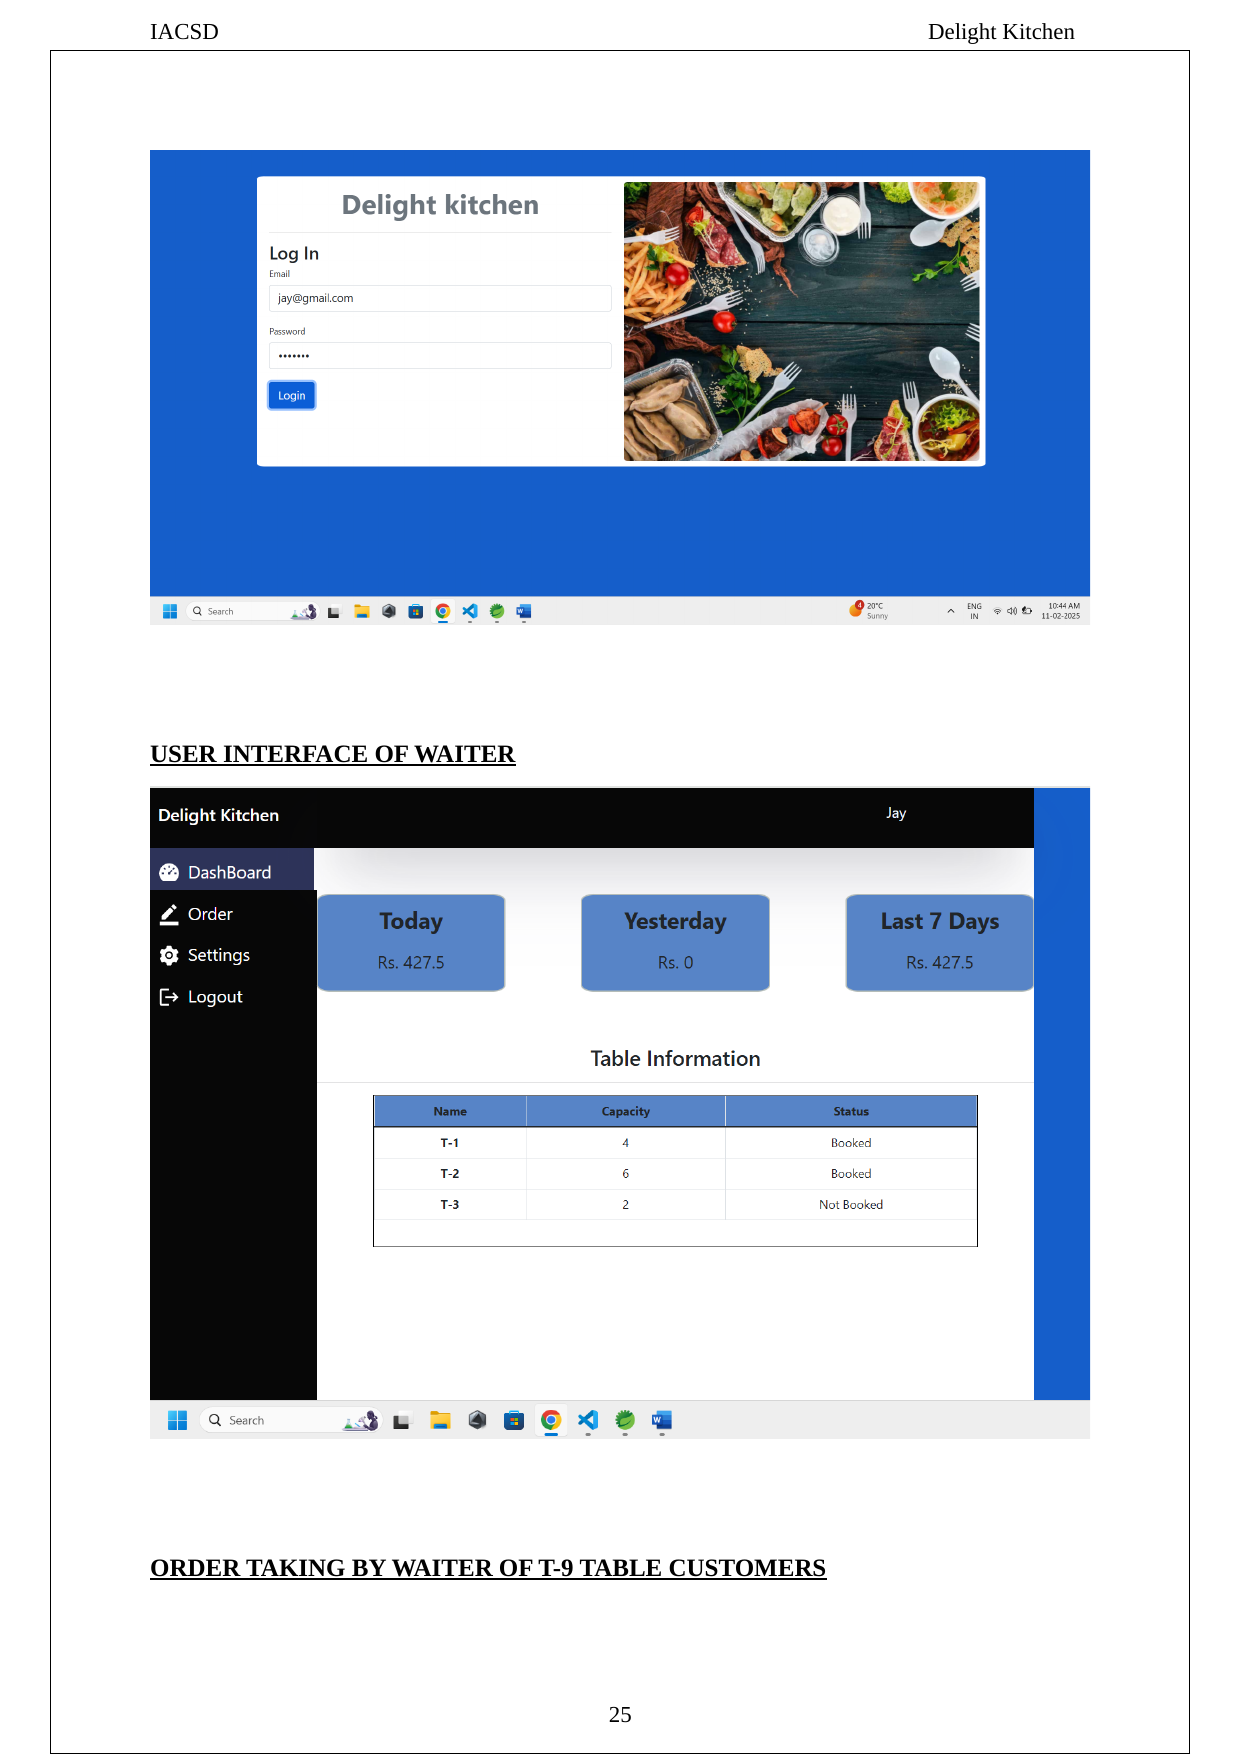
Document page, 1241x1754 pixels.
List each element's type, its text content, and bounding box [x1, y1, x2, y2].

text USER INTERFACE OF WAITER [150, 739, 1090, 768]
text ORDER TAKING BY WAITER OF T-9 TABLE CUSTOMERS [150, 1553, 1090, 1582]
picture [150, 150, 1091, 625]
picture [150, 786, 1091, 1439]
